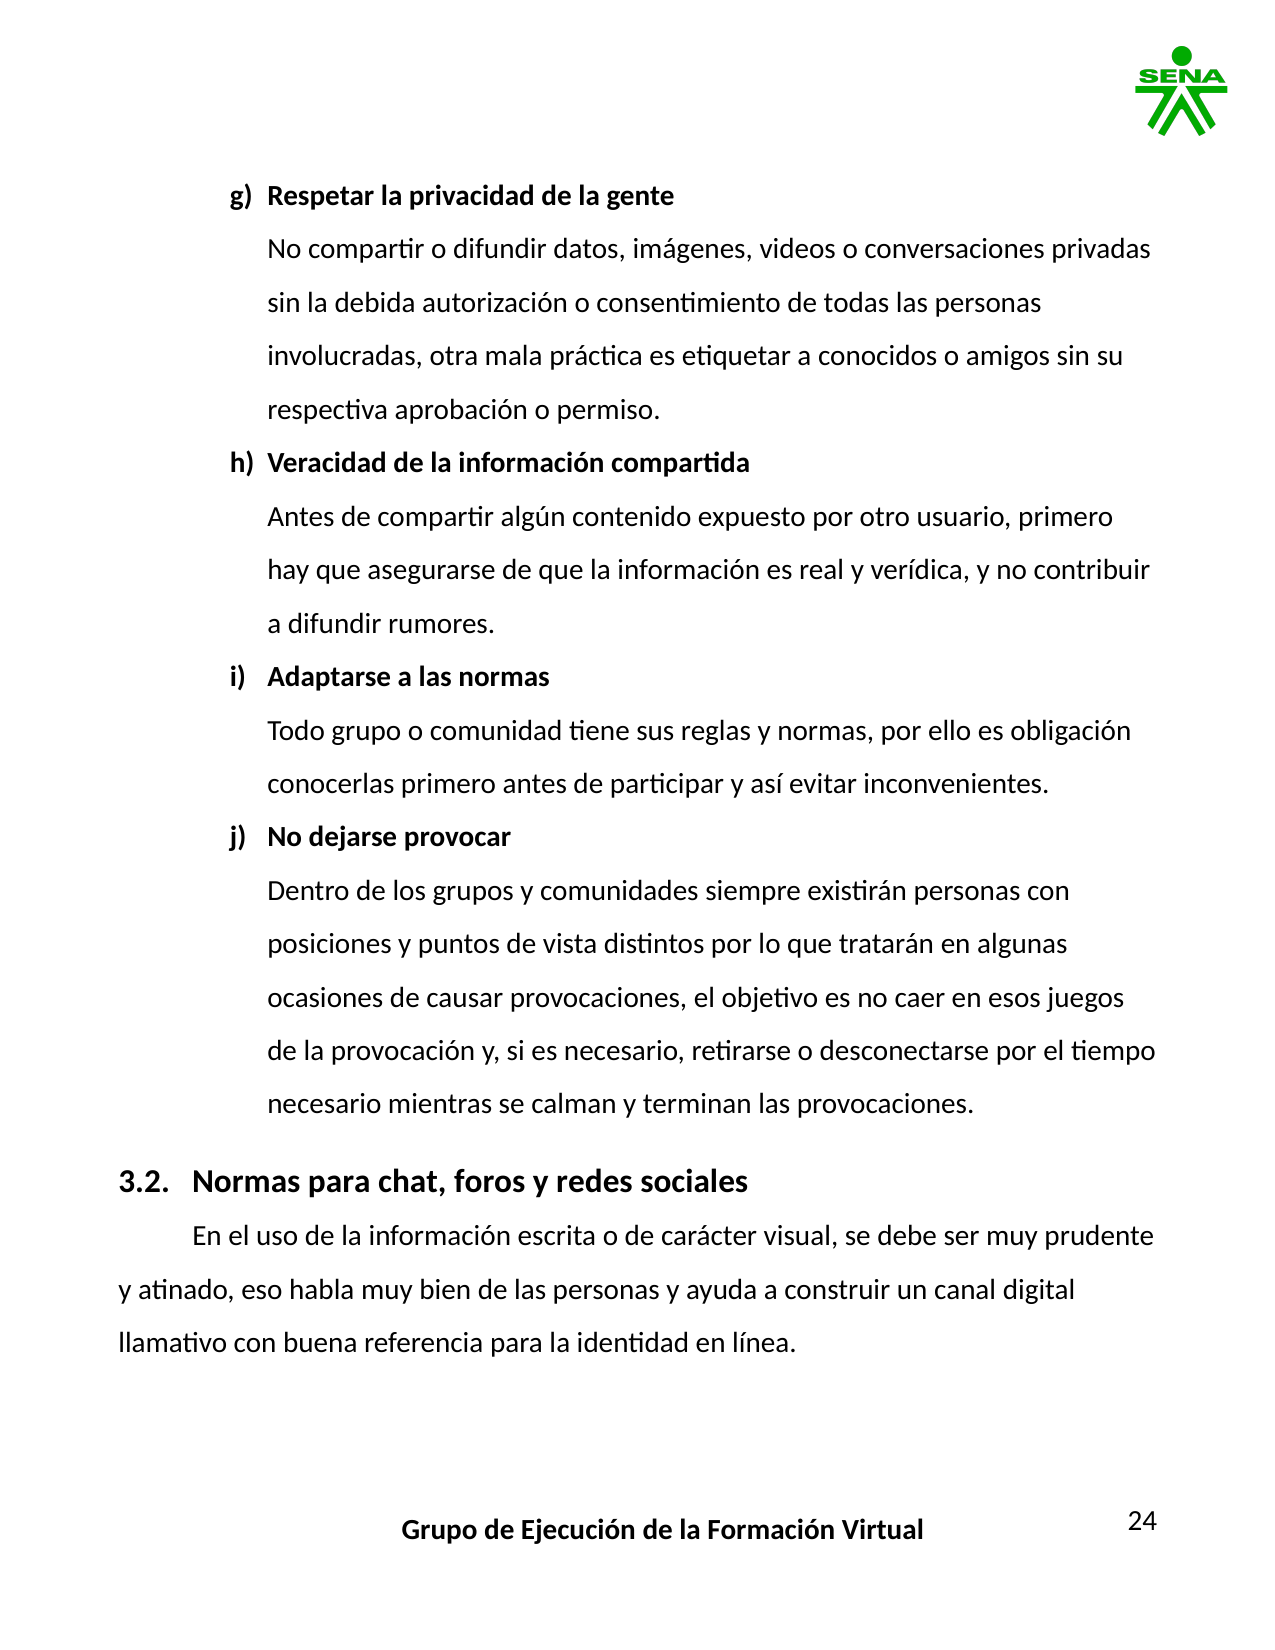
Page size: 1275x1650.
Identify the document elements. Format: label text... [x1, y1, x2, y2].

list No dejarse provocar [229, 818, 1157, 854]
picture [1135, 46, 1228, 136]
list No compartir o difundir datos, imágenes, videos o conversaciones privadas sin la debida autorización o consentimiento de todas las personas involucradas, otra mala práctica es etiquetar a conocidos o amigos sin su respectiva aprobación o permiso. [267, 231, 1157, 427]
list Dentro de los grupos y comunidades siempre existirán personas con posiciones y puntos de vista distintos por lo que tratarán en algunas ocasiones de causar provocaciones, el objetivo es no caer en esos juegos de la provocación y, si es necesario, retirarse o desconectarse por el tiempo necesario mientras se calman y terminan las provocaciones. [267, 872, 1157, 1121]
list Antes de compartir algún contenido expuesto por otro usuario, primero hay que asegurarse de que la información es real y verídica, y no contribuir a difundir rumores. [267, 498, 1157, 640]
list Adaptarse a las normas [229, 658, 1157, 694]
subtitle Normas para chat, foros y redes sociales [118, 1160, 1157, 1201]
text En el uso de la información escrita o de carácter visual, se debe ser muy prudente y atinado, eso habla muy bien de las personas y ayuda a construir un canal digital llamativo con buena referencia para la identidad en línea. [118, 1217, 1157, 1360]
list Veracidad de la información compartida [229, 444, 1157, 480]
list Respetar la privacidad de la gente [229, 177, 1157, 213]
list Todo grupo o comunidad tiene sus reglas y normas, por ello es obligación conocerlas primero antes de participar y así evitar inconvenientes. [267, 712, 1157, 801]
